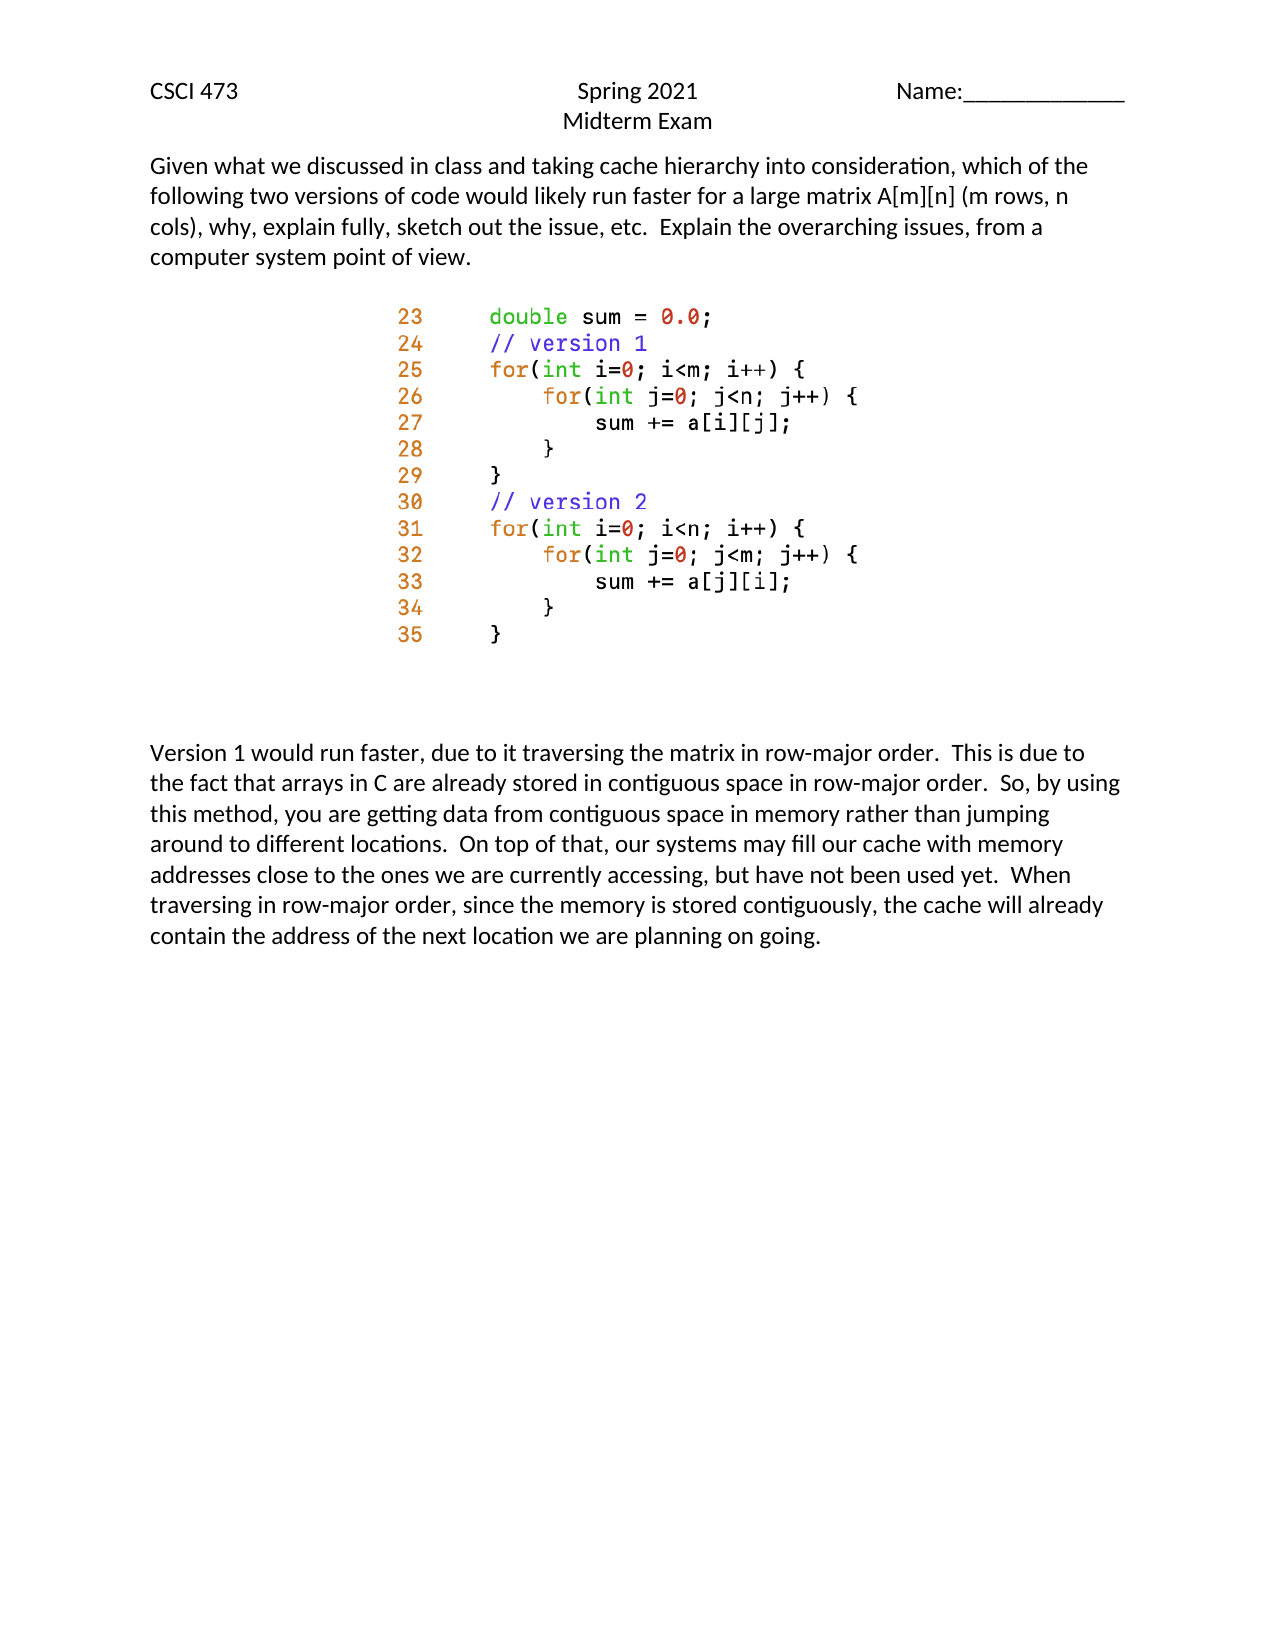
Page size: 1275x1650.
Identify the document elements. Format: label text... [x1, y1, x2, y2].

text Given what we discussed in class and taking cache hierarchy into consideration, which of the following two versions of code would likely run faster for a large matrix A[m][n] (m rows, n cols), why, explain fully, sketch out the issue, etc. Explain the overarching issues, from a computer system point of view. [150, 150, 1125, 272]
text Version 1 would run faster, due to it traversing the matrix in row-major order. This is due to the fact that arrays in C are already stored in contiguous space in row-major order. So, by using this method, you are getting data from contiguous space in memory rather than jumping around to different locations. On top of that, our systems may fill our cache with memory addresses close to the ones we are currently accessing, but have not been used yet. When traversing in row-major order, since the memory is stored contiguously, the cache will already contain the address of the next location we are planning on going. [150, 737, 1125, 950]
